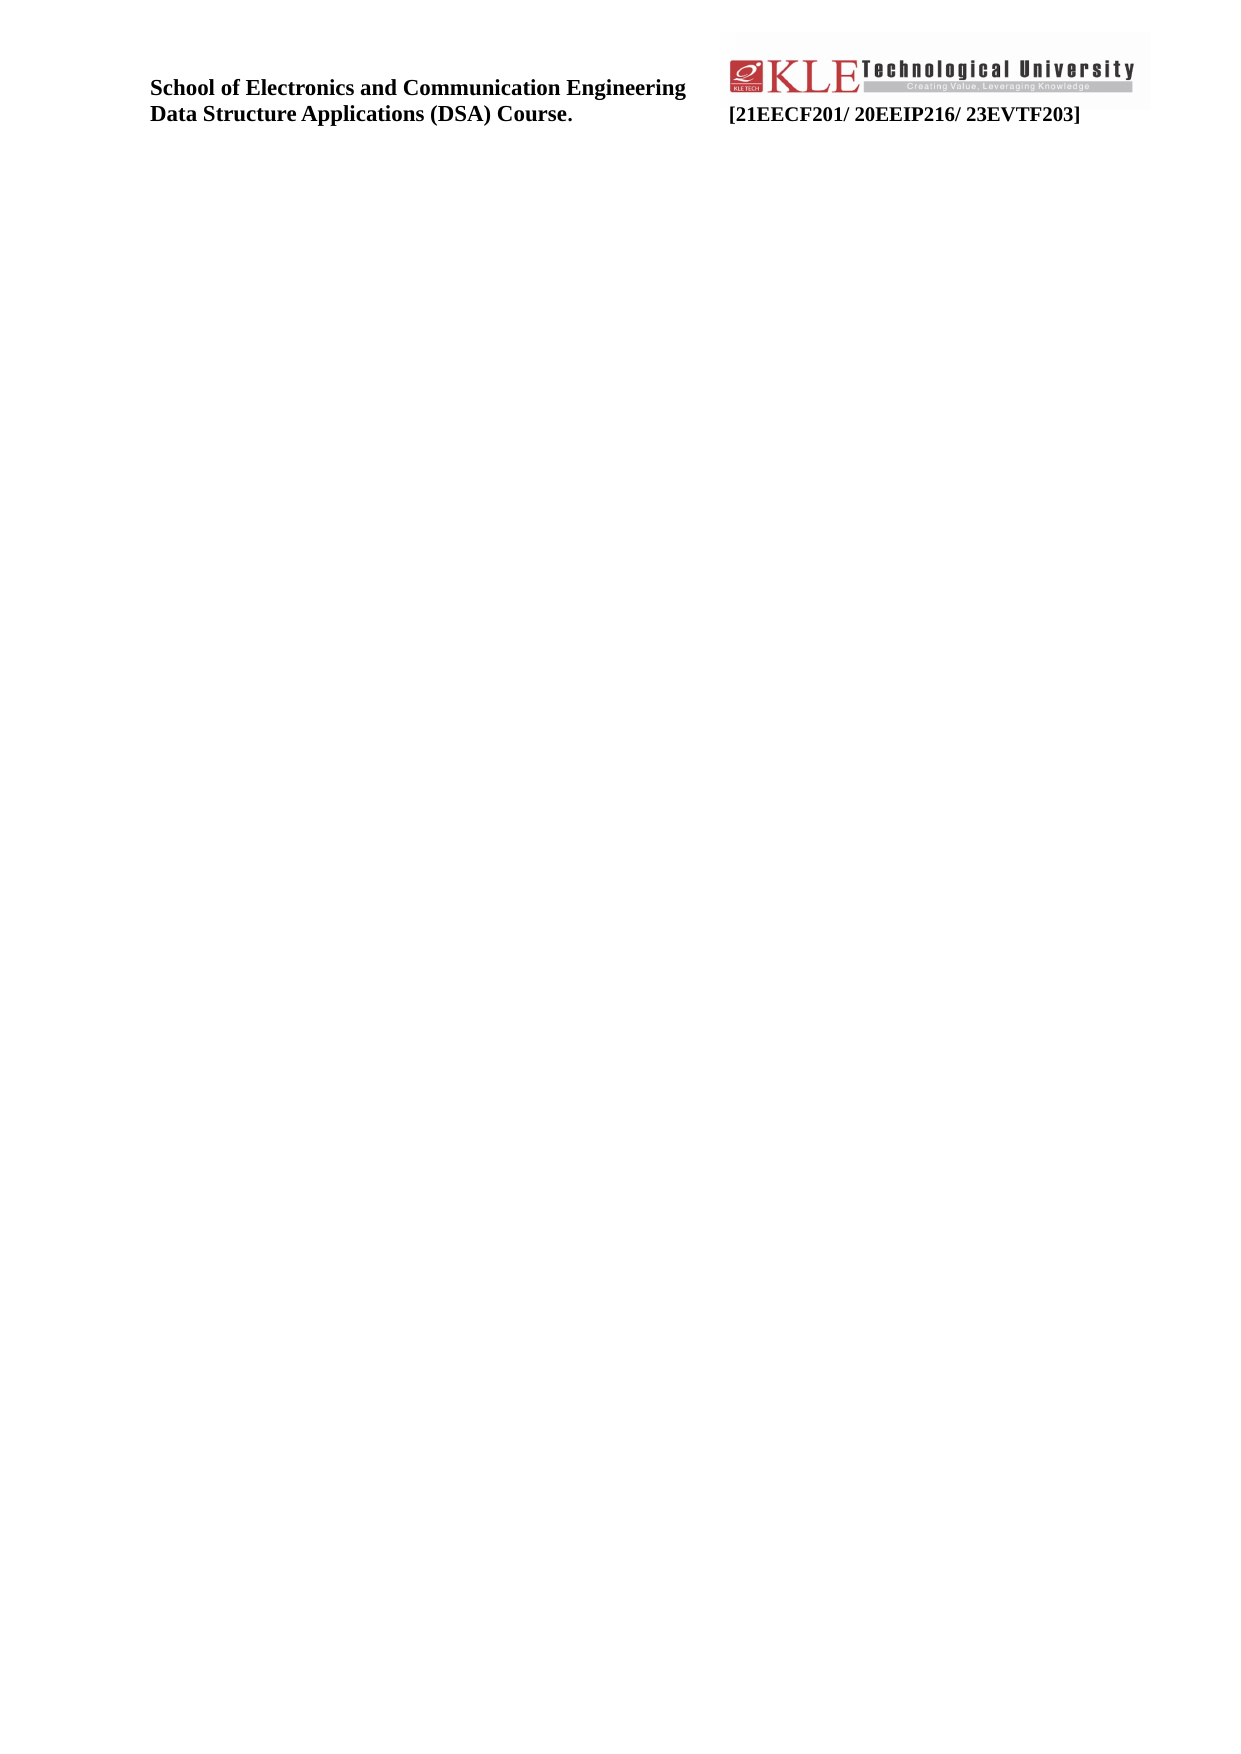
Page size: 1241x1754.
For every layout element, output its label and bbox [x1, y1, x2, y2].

picture [719, 32, 1151, 110]
